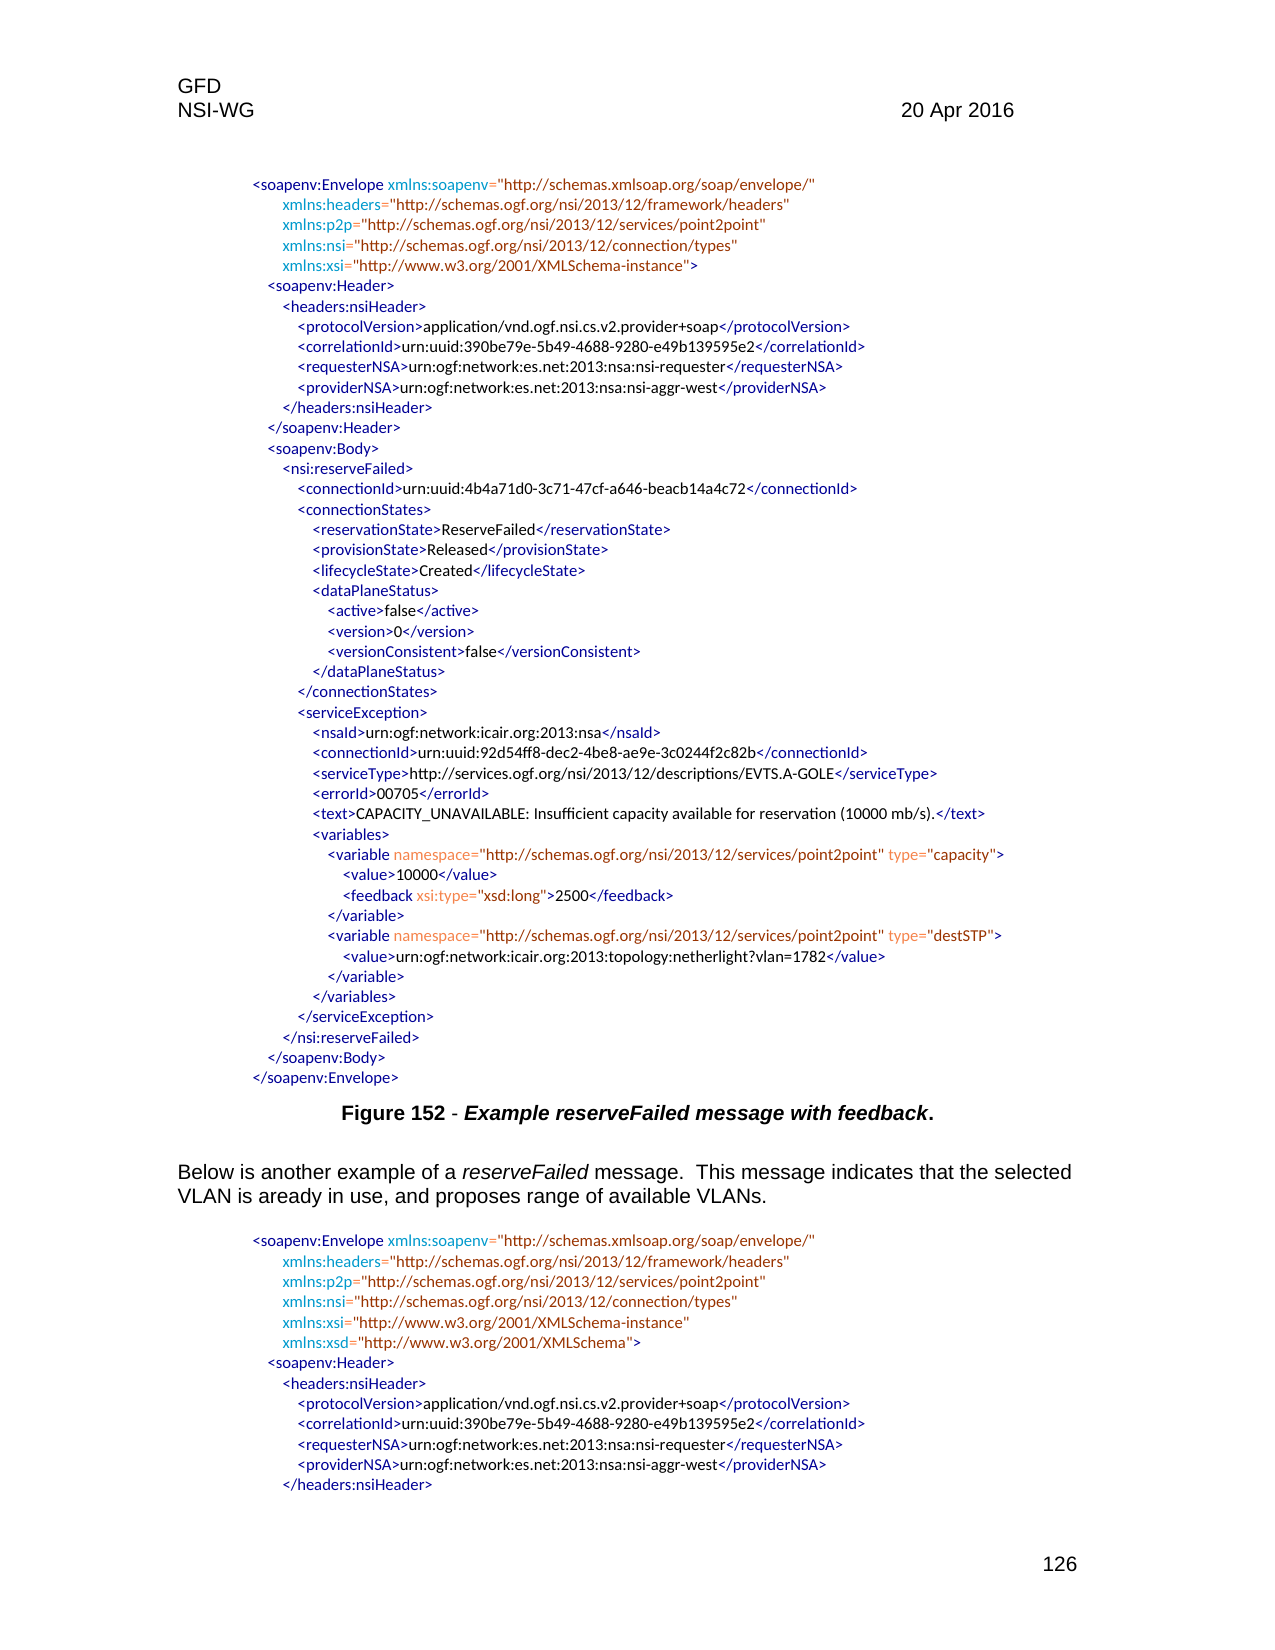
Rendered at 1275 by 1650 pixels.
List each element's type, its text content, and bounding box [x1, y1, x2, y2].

text Below is another example of a reserveFailed message. This message indicates that the selected VLAN is aready in use, and proposes range of available VLANs. [177, 1160, 1098, 1208]
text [252, 1231, 1098, 1495]
text <soapenv:Envelope xmlns:soapenv="http://schemas.xmlsoap.org/soap/envelope/" xmlns:headers="http://schemas.ogf.org/nsi/2013/12/framework/headers" xmlns:p2p="http://schemas.ogf.org/nsi/2013/12/services/point2point" xmlns:nsi="http://schemas.ogf.org/nsi/2013/12/connection/types" xmlns:xsi="http://www.w3.org/2001/XMLSchema-instance"> <soapenv:Header> <headers:nsiHeader> <protocolVersion>application/vnd.ogf.nsi.cs.v2.provider+soap</protocolVersion> <correlationId>urn:uuid:390be79e-5b49-4688-9280-e49b139595e2</correlationId> <requesterNSA>urn:ogf:network:es.net:2013:nsa:nsi-requester</requesterNSA> <providerNSA>urn:ogf:network:es.net:2013:nsa:nsi-aggr-west</providerNSA> </headers:nsiHeader> </soapenv:Header> <soapenv:Body> <nsi:reserveFailed> <connectionId>urn:uuid:4b4a71d0-3c71-47cf-a646-beacb14a4c72</connectionId> <connectionStates> <reservationState>ReserveFailed</reservationState> <provisionState>Released</provisionState> <lifecycleState>Created</lifecycleState> <dataPlaneStatus> <active>false</active> <version>0</version> <versionConsistent>false</versionConsistent> </dataPlaneStatus> </connectionStates> <serviceException> <nsaId>urn:ogf:network:icair.org:2013:nsa</nsaId> <connectionId>urn:uuid:92d54ff8-dec2-4be8-ae9e-3c0244f2c82b</connectionId> <serviceType>http://services.ogf.org/nsi/2013/12/descriptions/EVTS.A-GOLE</serviceType> <errorId>00705</errorId> <text>CAPACITY_UNAVAILABLE: Insufficient capacity available for reservation (10000 mb/s).</text> <variables> <variable namespace="http://schemas.ogf.org/nsi/2013/12/services/point2point" type="capacity"> <value>10000</value> <feedback xsi:type="xsd:long">2500</feedback> </variable> [252, 174, 1098, 926]
text <variable namespace="http://schemas.ogf.org/nsi/2013/12/services/point2point" type="destSTP"> <value>urn:ogf:network:icair.org:2013:topology:netherlight?vlan=1782</value> </variable> </variables> </serviceException> </nsi:reserveFailed> </soapenv:Body> </soapenv:Envelope> [252, 926, 1098, 1088]
